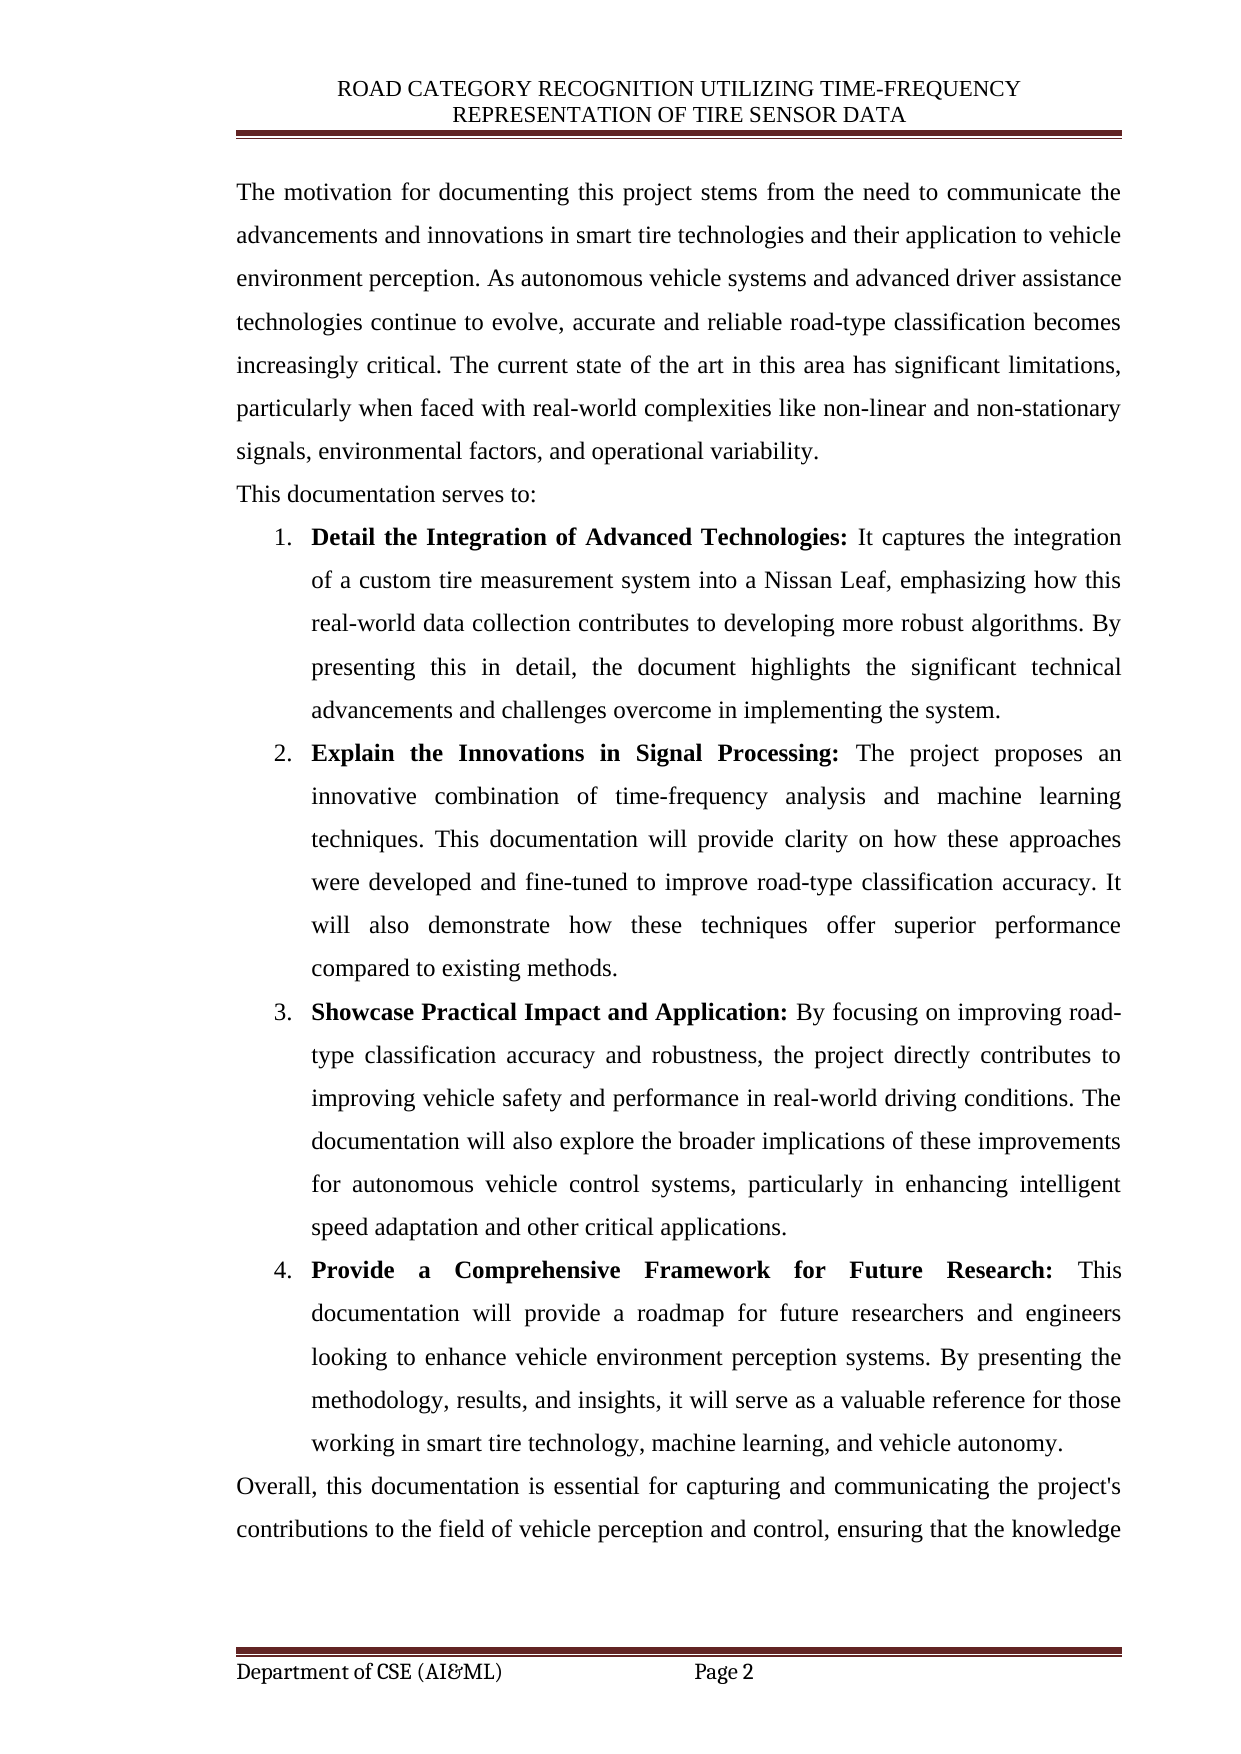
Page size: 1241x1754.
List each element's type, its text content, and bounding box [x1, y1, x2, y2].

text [236, 1471, 1122, 1543]
list Showcase Practical Impact and Application: By focusing on improving road-type classification accuracy and robustness, the project directly contributes to improving vehicle safety and performance in real-world driving conditions. The documentation will also explore the broader implications of these improvements for autonomous vehicle control systems, particularly in enhancing intelligent speed adaptation and other critical applications. [274, 997, 1122, 1241]
list Provide a Comprehensive Framework for Future Research: This documentation will provide a roadmap for future researchers and engineers looking to enhance vehicle environment perception systems. By presenting the methodology, results, and insights, it will serve as a valuable reference for those working in smart tire technology, machine learning, and vehicle autonomy. [274, 1255, 1122, 1457]
list Detail the Integration of Advanced Technologies: It captures the integration of a custom tire measurement system into a Nissan Leaf, emphasizing how this real-world data collection contributes to developing more robust algorithms. By presenting this in detail, the document highlights the significant technical advancements and challenges overcome in implementing the system. [274, 522, 1122, 723]
list Explain the Innovations in Signal Processing: The project proposes an innovative combination of time-frequency analysis and machine learning techniques. This documentation will provide clarity on how these approaches were developed and fine-tuned to improve road-type classification accuracy. It will also demonstrate how these techniques offer superior performance compared to existing methods. [274, 738, 1122, 982]
text The motivation for documenting this project stems from the need to communicate the advancements and innovations in smart tire technologies and their application to vehicle environment perception. As autonomous vehicle systems and advanced driver assistance technologies continue to evolve, accurate and reliable road-type classification becomes increasingly critical. The current state of the art in this area has significant limitations, particularly when faced with real-world complexities like non-linear and non-stationary signals, environmental factors, and operational variability. [236, 177, 1122, 465]
text This documentation serves to: [236, 479, 1122, 508]
